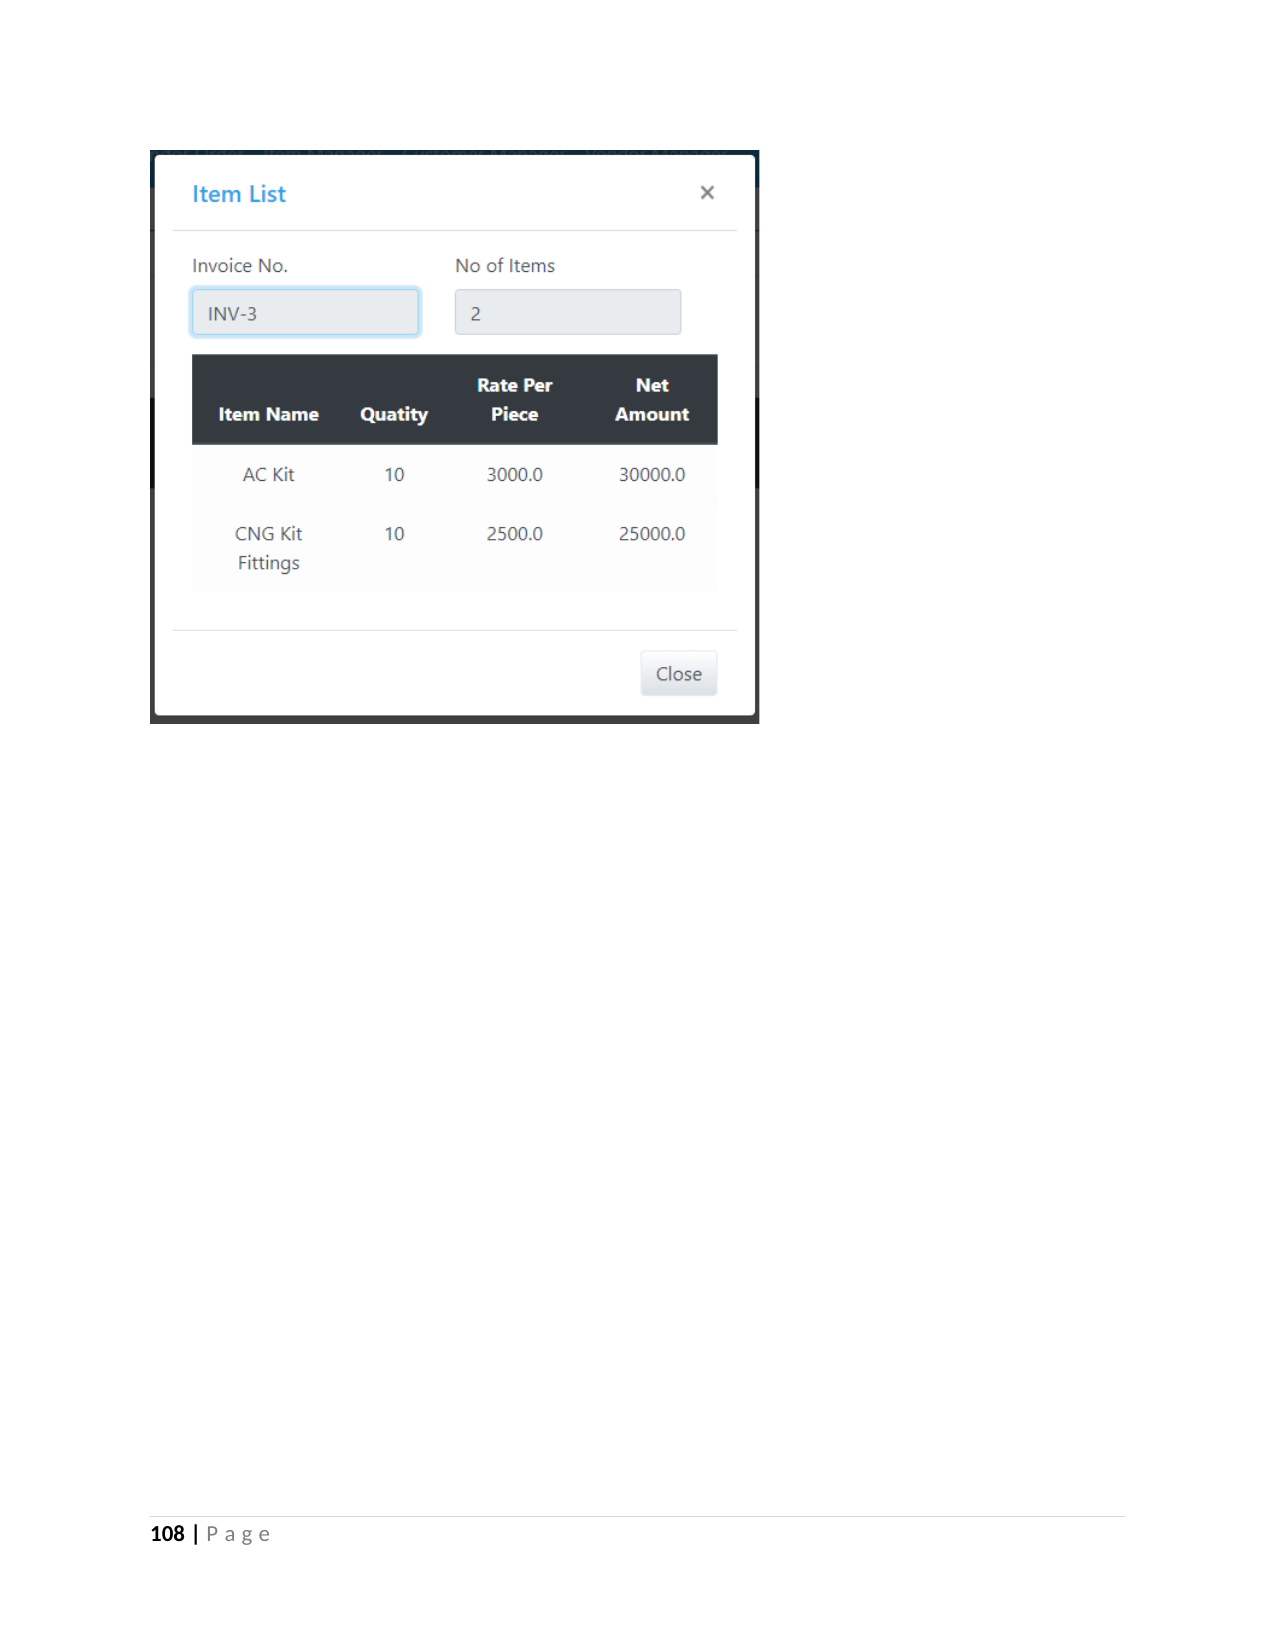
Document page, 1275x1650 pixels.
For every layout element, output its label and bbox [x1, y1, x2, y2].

picture [150, 150, 760, 724]
